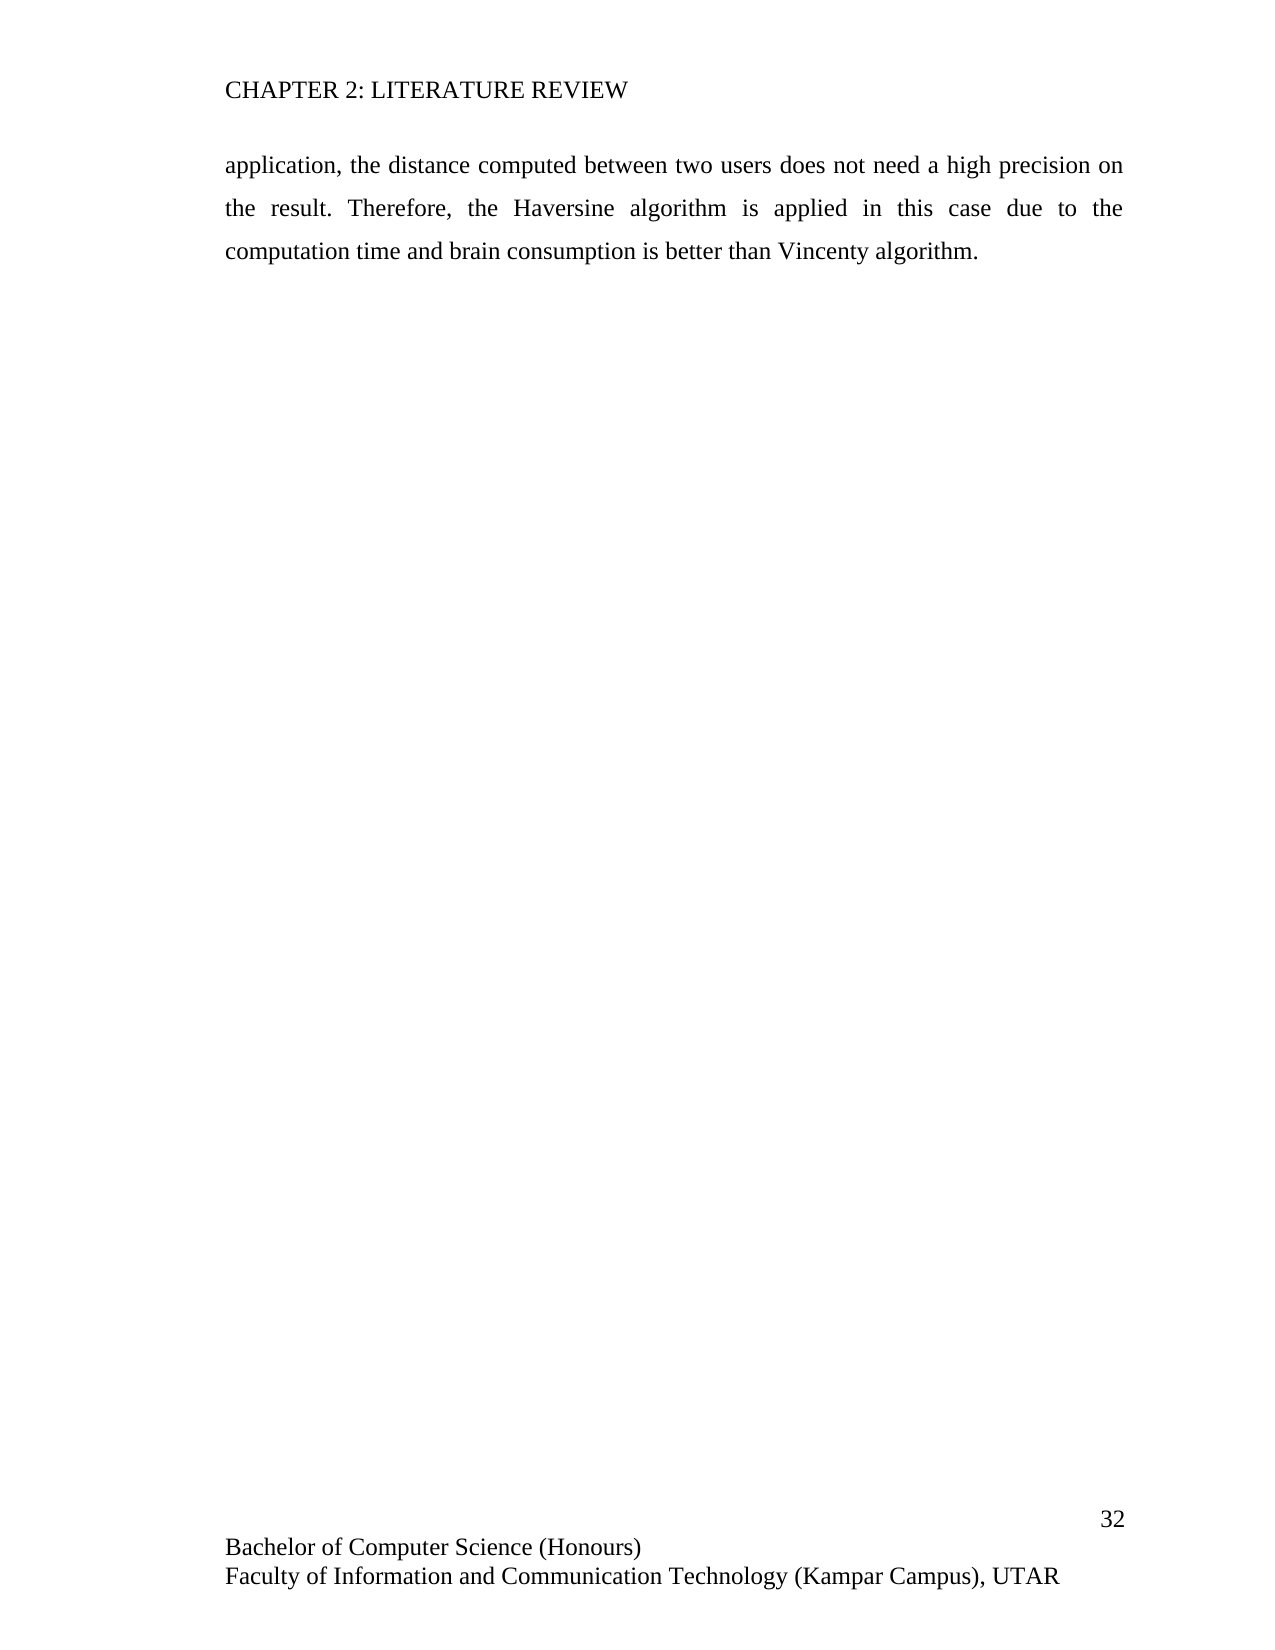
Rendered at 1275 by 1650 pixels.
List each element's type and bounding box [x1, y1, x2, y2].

text [225, 150, 1125, 265]
